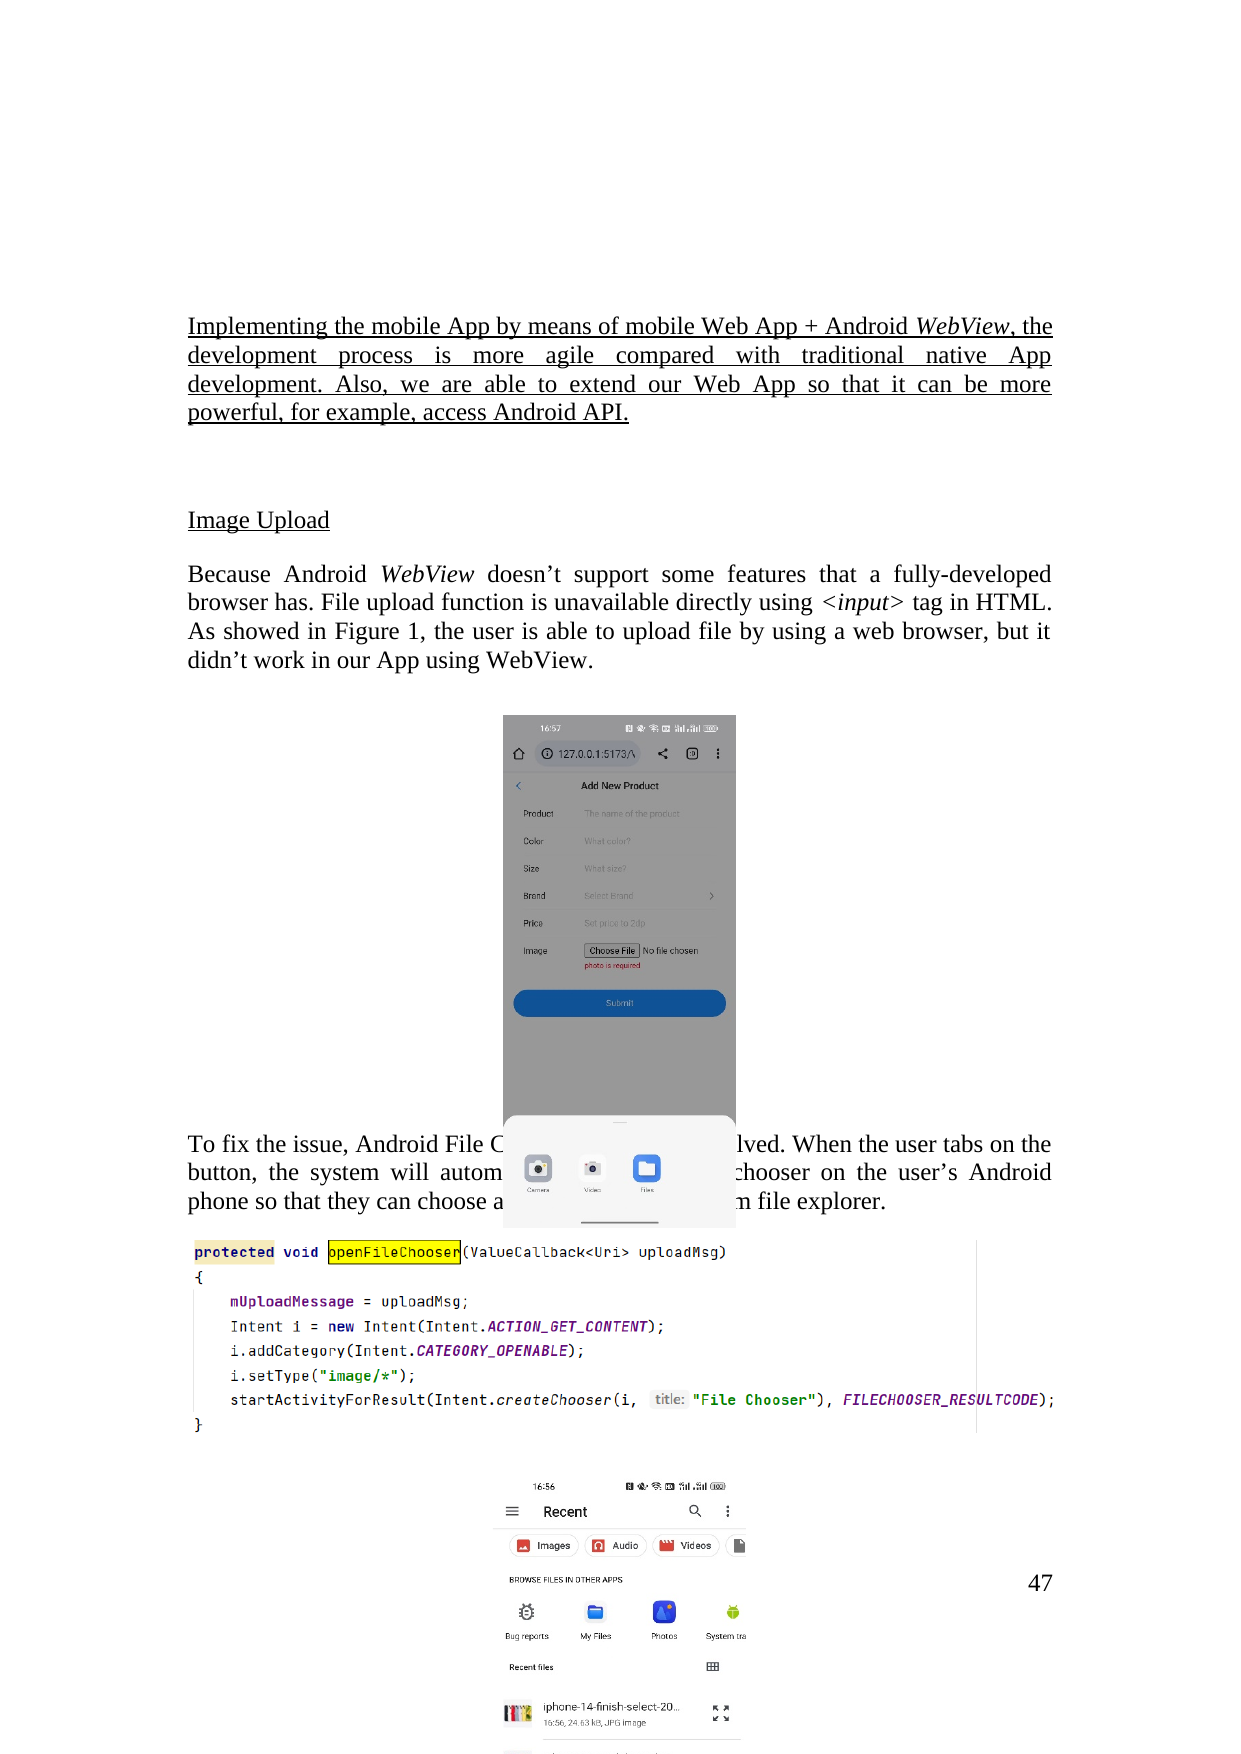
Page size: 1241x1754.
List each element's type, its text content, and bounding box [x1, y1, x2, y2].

text To fix the issue, Android File Chooser function is involved. When the user tabs on the button, the system will automatically open the file chooser on the user’s Android phone so that they can choose an image from the system file explorer. [187, 1129, 503, 1215]
text Implementing the mobile App by means of mobile Web App + Android WebView, the development process is more agile compared with traditional native App development. Also, we are able to extend our Web App so that it can be more powerful, for example, access Android API. [187, 311, 1053, 336]
text Image Upload [187, 505, 1053, 534]
text To fix the issue, Android File Chooser function is involved. When the user tabs on the button, the system will automatically open the file chooser on the user’s Android phone so that they can choose an image from the system file explorer. [736, 1129, 1053, 1215]
text Because Android WebView doesn’t support some features that a fully-developed browser has. File upload function is unavailable directly using <input> tag in HTML. As showed in Figure 1, the user is able to upload file by using a web browser, but it didn’t work in our App using WebView. [187, 559, 1053, 674]
picture [492, 1472, 746, 1754]
picture [187, 1240, 1053, 1433]
text Implementing the mobile App by means of mobile Web App + Android WebView, the development process is more agile compared with traditional native App development. Also, we are able to extend our Web App so that it can be more powerful, for example, access Android API. [187, 337, 1053, 426]
picture [503, 715, 736, 1228]
